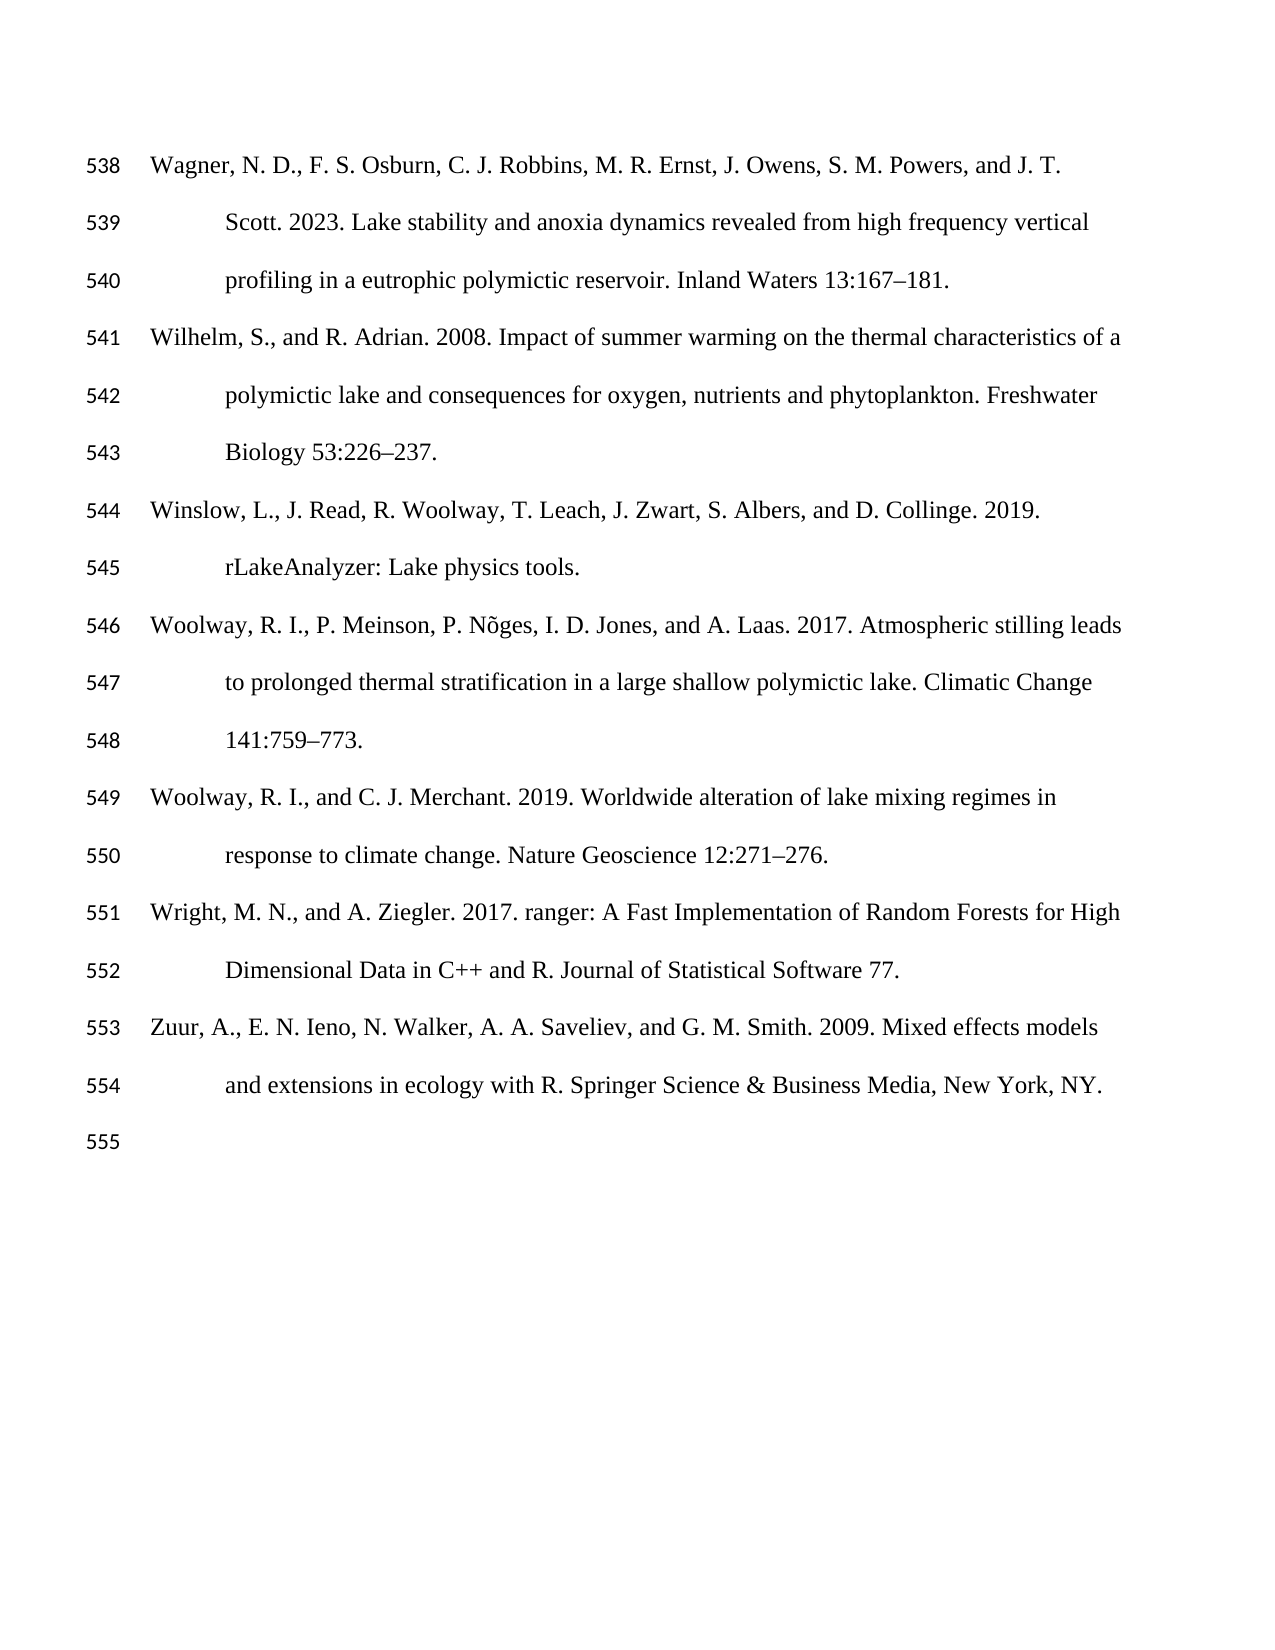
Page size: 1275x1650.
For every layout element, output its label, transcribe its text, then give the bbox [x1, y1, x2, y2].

text Wilhelm, S., and R. Adrian. 2008. Impact of summer warming on the thermal characteristics of a polymictic lake and consequences for oxygen, nutrients and phytoplankton. Freshwater Biology 53:226–237. [150, 322, 1125, 466]
text Winslow, L., J. Read, R. Woolway, T. Leach, J. Zwart, S. Albers, and D. Collinge. 2019. rLakeAnalyzer: Lake physics tools. [150, 495, 1125, 581]
text Wright, M. N., and A. Ziegler. 2017. ranger: A Fast Implementation of Random Forests for High Dimensional Data in C++ and R. Journal of Statistical Software 77. [150, 897, 1125, 984]
text Woolway, R. I., P. Meinson, P. Nõges, I. D. Jones, and A. Laas. 2017. Atmospheric stilling leads to prolonged thermal stratification in a large shallow polymictic lake. Climatic Change 141:759–773. [150, 610, 1125, 754]
text Wagner, N. D., F. S. Osburn, C. J. Robbins, M. R. Ernst, J. Owens, S. M. Powers, and J. T. Scott. 2023. Lake stability and anoxia dynamics revealed from high frequency vertical profiling in a eutrophic polymictic reservoir. Inland Waters 13:167–181. [150, 150, 1125, 294]
text Woolway, R. I., and C. J. Merchant. 2019. Worldwide alteration of lake mixing regimes in response to climate change. Nature Geoscience 12:271–276. [150, 782, 1125, 869]
text Zuur, A., E. N. Ieno, N. Walker, A. A. Saveliev, and G. M. Smith. 2009. Mixed effects models and extensions in ecology with R. Springer Science & Business Media, New York, NY. [150, 1012, 1125, 1099]
